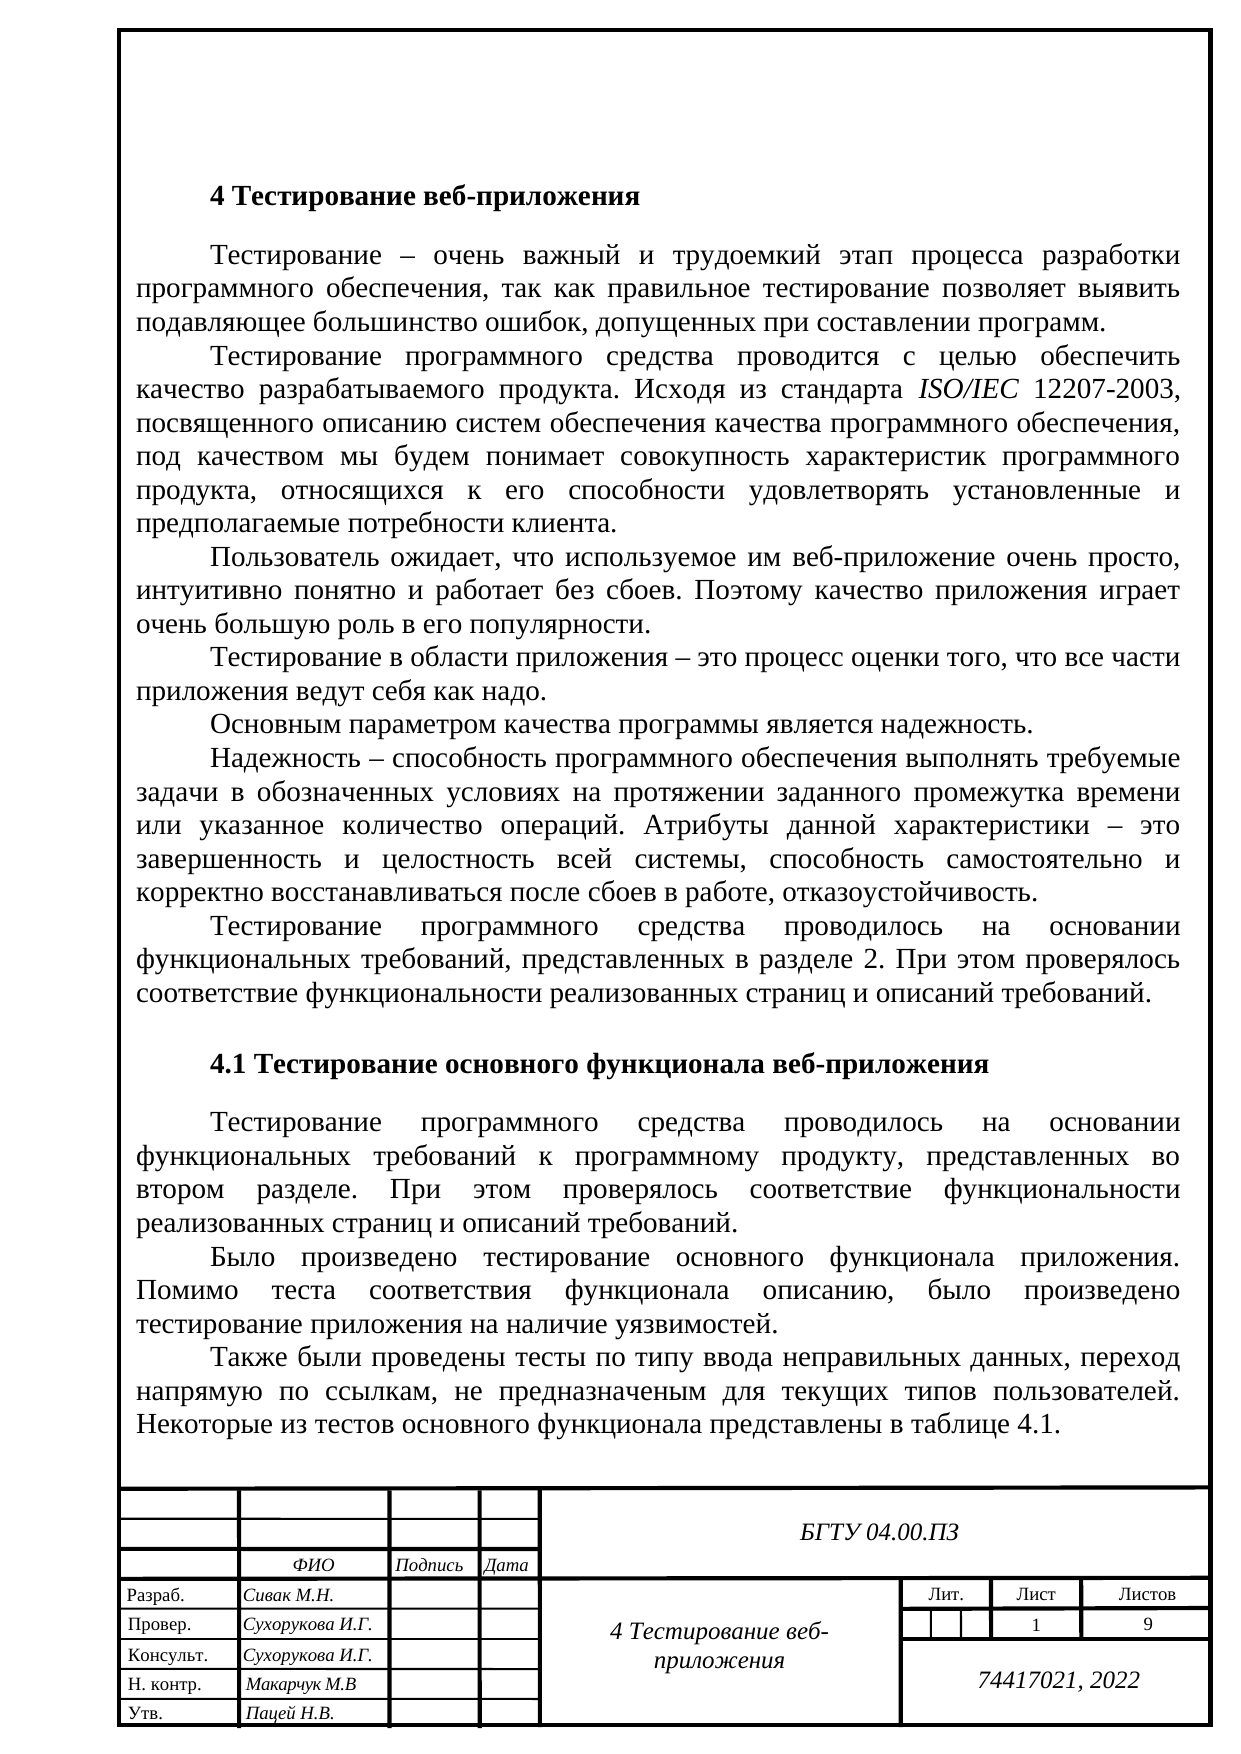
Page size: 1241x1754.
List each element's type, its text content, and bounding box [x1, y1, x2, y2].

subtitle 4 Тестирование веб-приложения [136, 178, 1181, 212]
list Тестирование программного средства проводилось на основании функциональных требований к программному продукту, представленных во втором разделе. При этом проверялось соответствие функциональности реализованных страниц и описаний требований. [136, 1104, 1181, 1239]
list Тестирование программного средства проводилось на основании функциональных требований, представленных в разделе 2. При этом проверялось соответствие функциональности реализованных страниц и описаний требований. [136, 908, 1181, 1008]
list Тестирование – очень важный и трудоемкий этап процесса разработки программного обеспечения, так как правильное тестирование позволяет выявить подавляющее большинство ошибок, допущенных при составлении программ. [136, 237, 1181, 338]
list Было произведено тестирование основного функционала приложения. Помимо теста соответствия функционала описанию, было произведено тестирование приложения на наличие уязвимостей. [136, 1239, 1181, 1339]
list Пользователь ожидает, что используемое им веб-приложение очень просто, интуитивно понятно и работает без сбоев. Поэтому качество приложения играет очень большую роль в его популярности. [136, 539, 1181, 639]
list Основным параметром качества программы является надежность. [136, 707, 1181, 740]
list Тестирование программного средства проводится с целью обеспечить качество разрабатываемого продукта. Исходя из стандарта ISO/IEC 12207-2003, посвященного описанию систем обеспечения качества программного обеспечения, под качеством мы будем понимает совокупность характеристик программного продукта, относящихся к его способности удовлетворять установленные и предполагаемые потребности клиента. [136, 338, 1181, 539]
list Тестирование в области приложения – это процесс оценки того, что все части приложения ведут себя как надо. [136, 639, 1181, 707]
list Надежность – способность программного обеспечения выполнять требуемые задачи в обозначенных условиях на протяжении заданного промежутка времени или указанное количество операций. Атрибуты данной характеристики – это завершенность и целостность всей системы, способность самостоятельно и корректно восстанавливаться после сбоев в работе, отказоустойчивость. [136, 740, 1181, 908]
subtitle 4.1 Тестирование основного функционала веб-приложения [136, 1046, 1181, 1079]
list Также были проведены тесты по типу ввода неправильных данных, переход напрямую по ссылкам, не предназначеным для текущих типов пользователей. Некоторые из тестов основного функционала представлены в таблице 4.1. [136, 1339, 1181, 1440]
